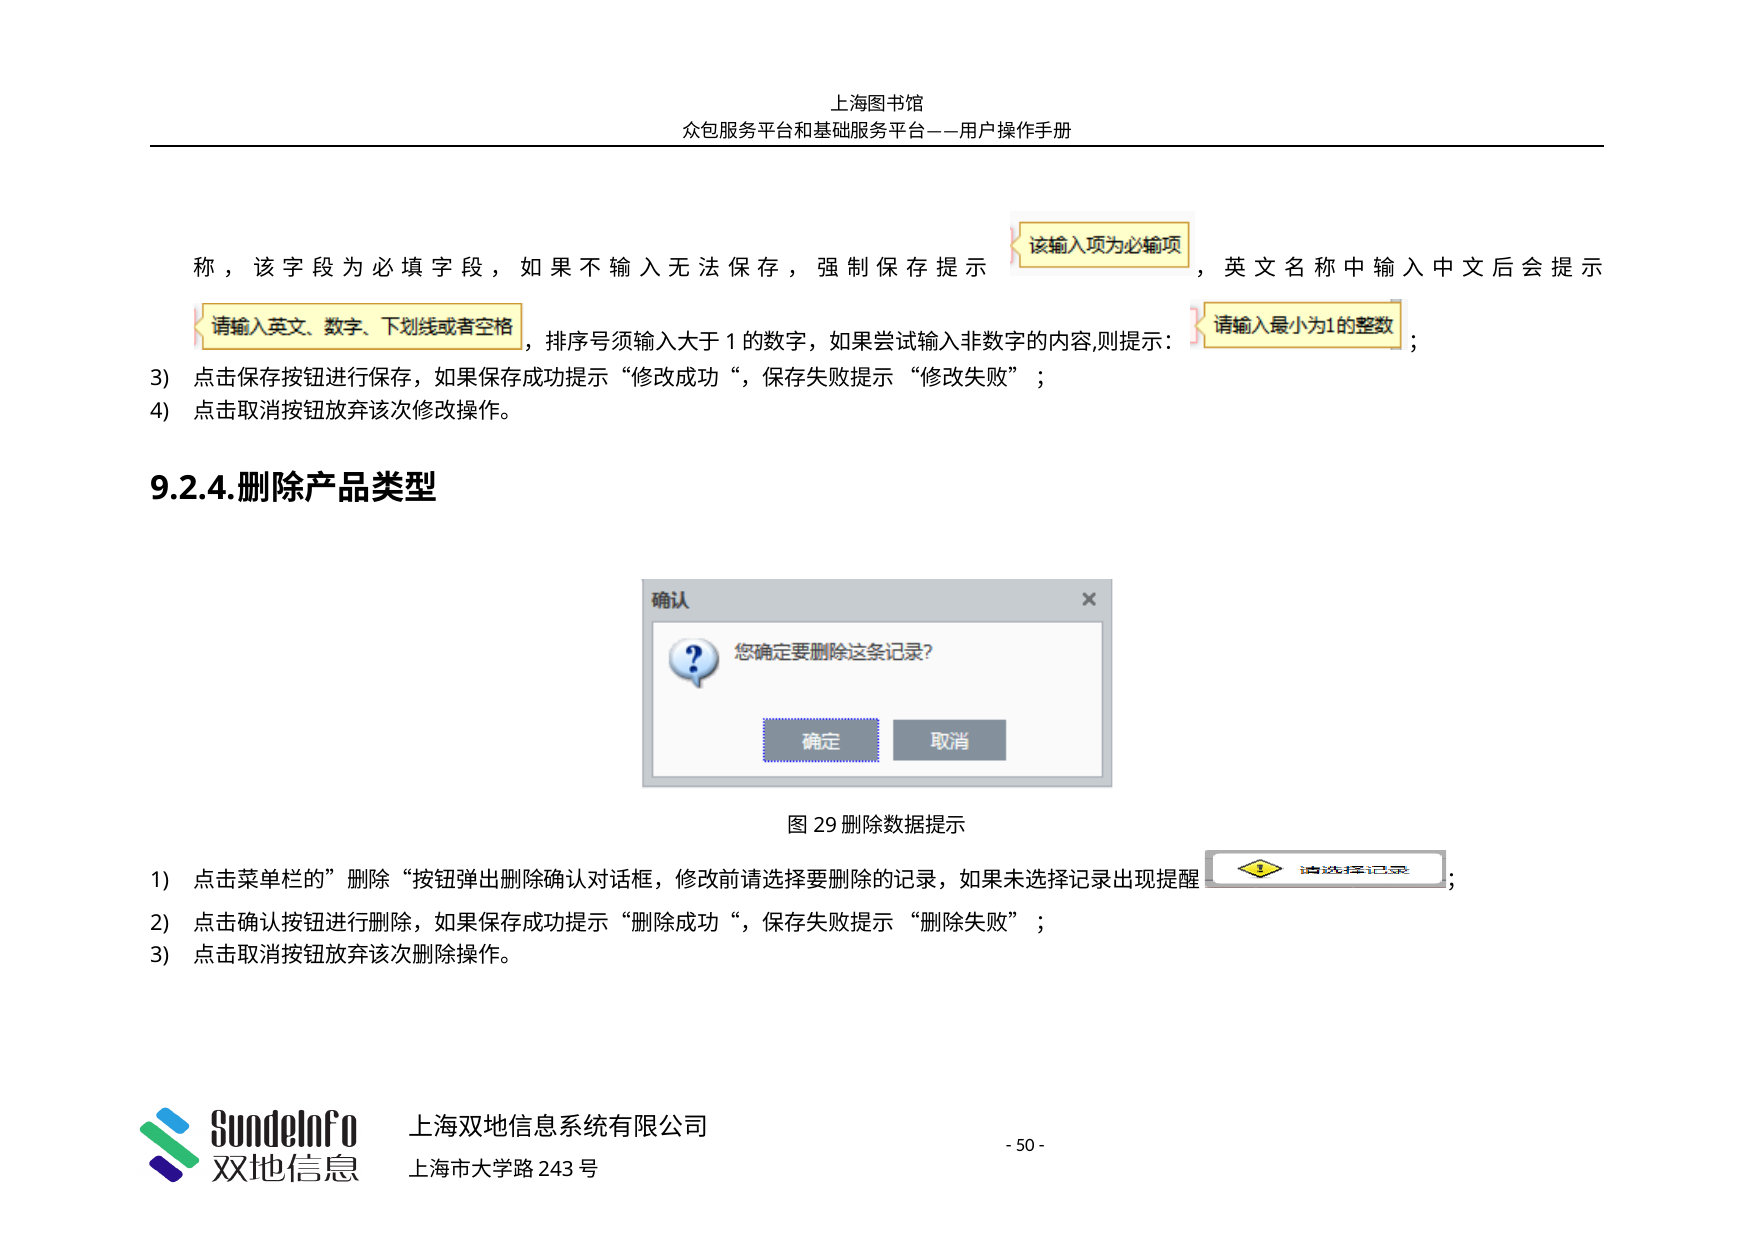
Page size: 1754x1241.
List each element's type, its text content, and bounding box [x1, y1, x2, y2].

picture [641, 579, 1113, 789]
list 点击取消按钮放弃该次删除操作。 [150, 937, 1604, 969]
picture [1204, 850, 1447, 888]
picture [1190, 299, 1408, 350]
picture [134, 1101, 366, 1188]
list 简体名称后输入修改后的角色名称，该字段为必填字段，如果不输入无法保存，强制保存提示，英文名称后输入修改后的角色名称，该字段为必填字段，如果不输入无法保存，强制保存提示 ，英文名称中输入中文后会提示 ，排序号须输入大于1的数字，如果尝试输入非数字的内容,则提示： ； [150, 198, 1604, 360]
picture [193, 303, 524, 350]
list 点击取消按钮放弃该次修改操作。 [150, 393, 1604, 425]
list 点击确认按钮进行删除，如果保存成功提示“删除成功“，保存失败提示 “删除失败” ； [150, 904, 1604, 937]
picture [1010, 211, 1196, 276]
list 点击菜单栏的”删除“按钮弹出删除确认对话框，修改前请选择要删除的记录，如果未选择记录出现提醒 ； [150, 839, 1604, 904]
subtitle 删除产品类型 [150, 452, 1604, 517]
list 点击保存按钮进行保存，如果保存成功提示“修改成功“，保存失败提示 “修改失败” ； [150, 360, 1604, 393]
